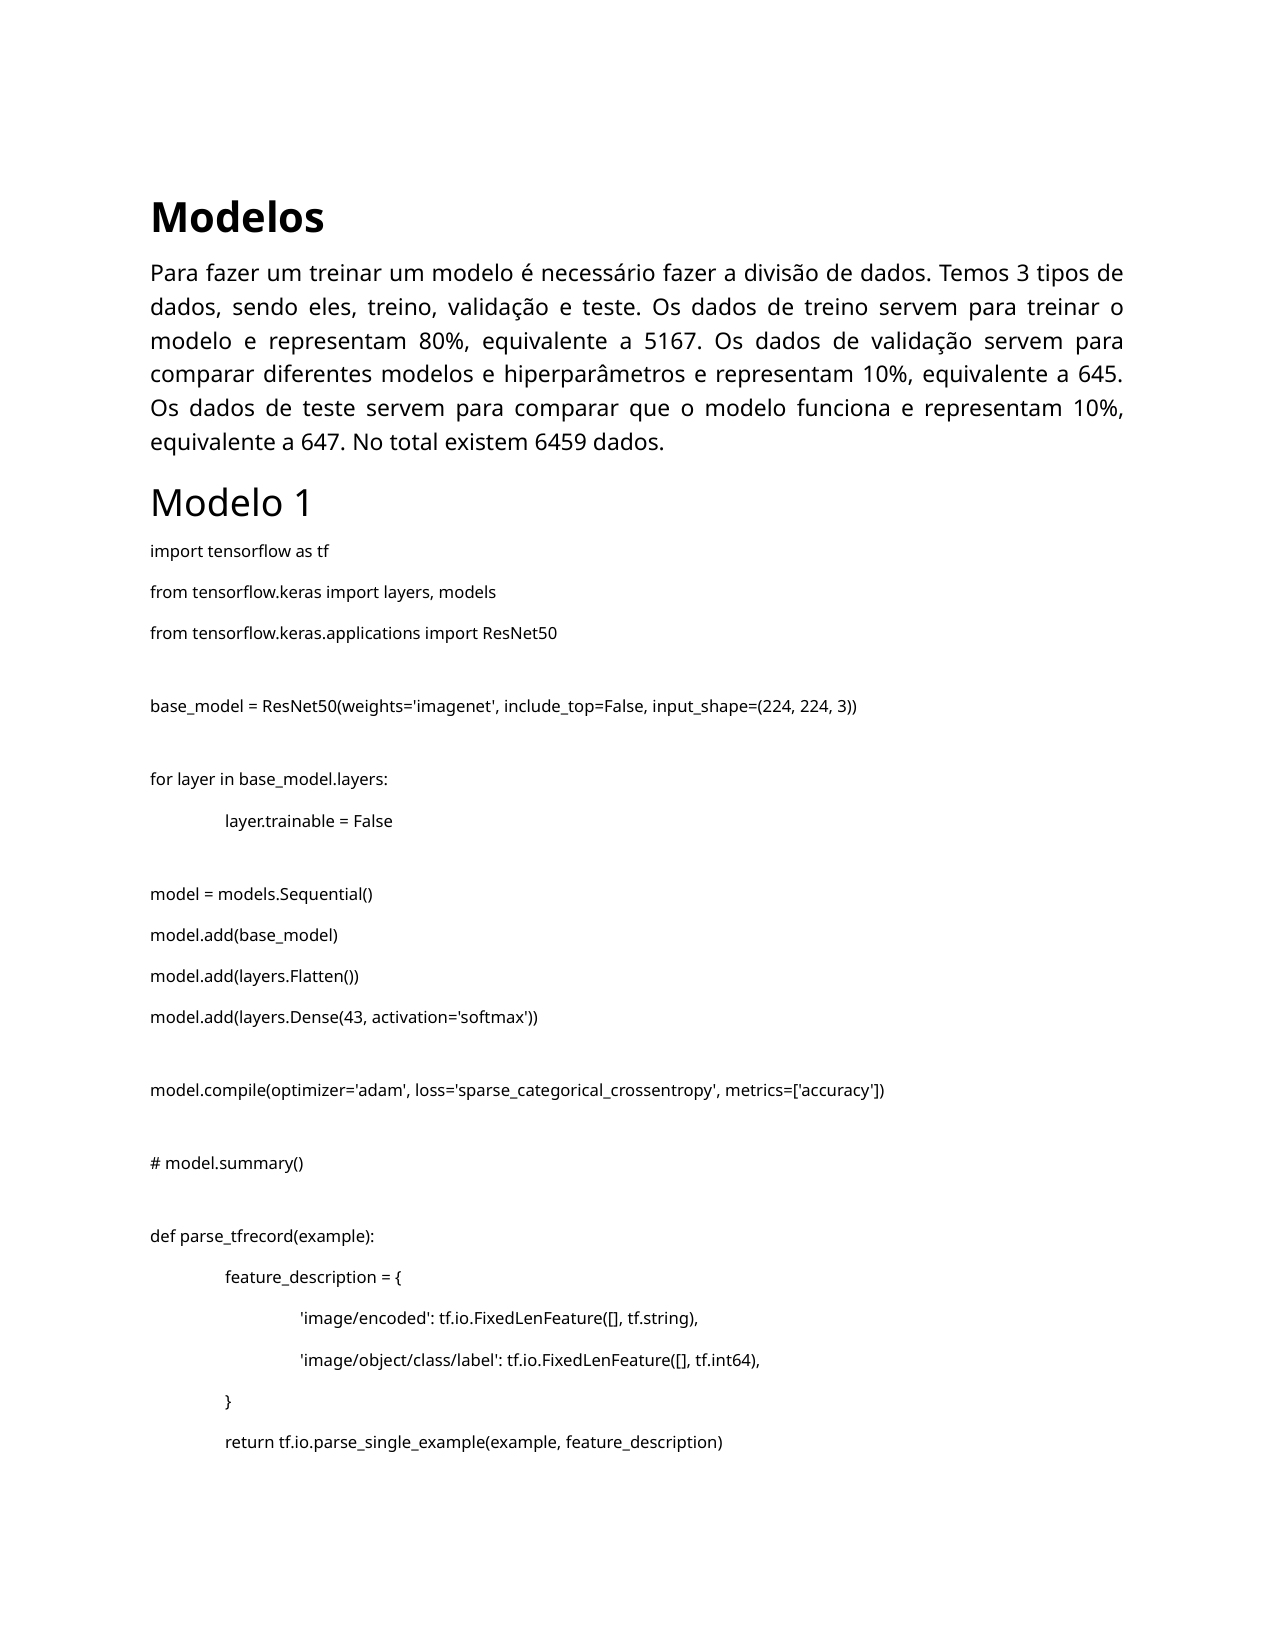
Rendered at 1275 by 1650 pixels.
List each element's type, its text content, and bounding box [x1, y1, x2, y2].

text import tensorflow as tf [150, 540, 1125, 562]
text return tf.io.parse_single_example(example, feature_description) [150, 1430, 1125, 1453]
text model = models.Sequential() [150, 882, 1125, 905]
text Para fazer um treinar um modelo é necessário fazer a divisão de dados. Temos 3 tipos de dados, sendo eles, treino, validação e teste. Os dados de treino servem para treinar o modelo e representam 80%, equivalente a 5167. Os dados de validação servem para comparar diferentes modelos e hiperparâmetros e representam 10%, equivalente a 645. Os dados de teste servem para comparar que o modelo funciona e representam 10%, equivalente a 647. No total existem 6459 dados. [150, 257, 1125, 457]
text } [150, 1389, 1125, 1412]
text from tensorflow.keras.applications import ResNet50 [150, 622, 1125, 645]
text from tensorflow.keras import layers, models [150, 581, 1125, 603]
text base_model = ResNet50(weights='imagenet', include_top=False, input_shape=(224, 224, 3)) [150, 695, 1125, 718]
text def parse_tfrecord(example): [150, 1225, 1125, 1247]
text model.add(layers.Flatten()) [150, 964, 1125, 987]
subtitle Modelos [150, 187, 1125, 244]
text model.add(base_model) [150, 923, 1125, 946]
text 'image/encoded': tf.io.FixedLenFeature([], tf.string), [225, 1307, 1125, 1330]
text 'image/object/class/label': tf.io.FixedLenFeature([], tf.int64), [225, 1348, 1125, 1371]
subtitle Modelo 1 [150, 476, 1125, 527]
text model.compile(optimizer='adam', loss='sparse_categorical_crossentropy', metrics=['accuracy']) [150, 1079, 1125, 1101]
text # model.summary() [150, 1152, 1125, 1174]
text feature_description = { [150, 1266, 1125, 1288]
text model.add(layers.Dense(43, activation='softmax')) [150, 1006, 1125, 1028]
text for layer in base_model.layers: [150, 768, 1125, 791]
text layer.trainable = False [150, 809, 1125, 832]
